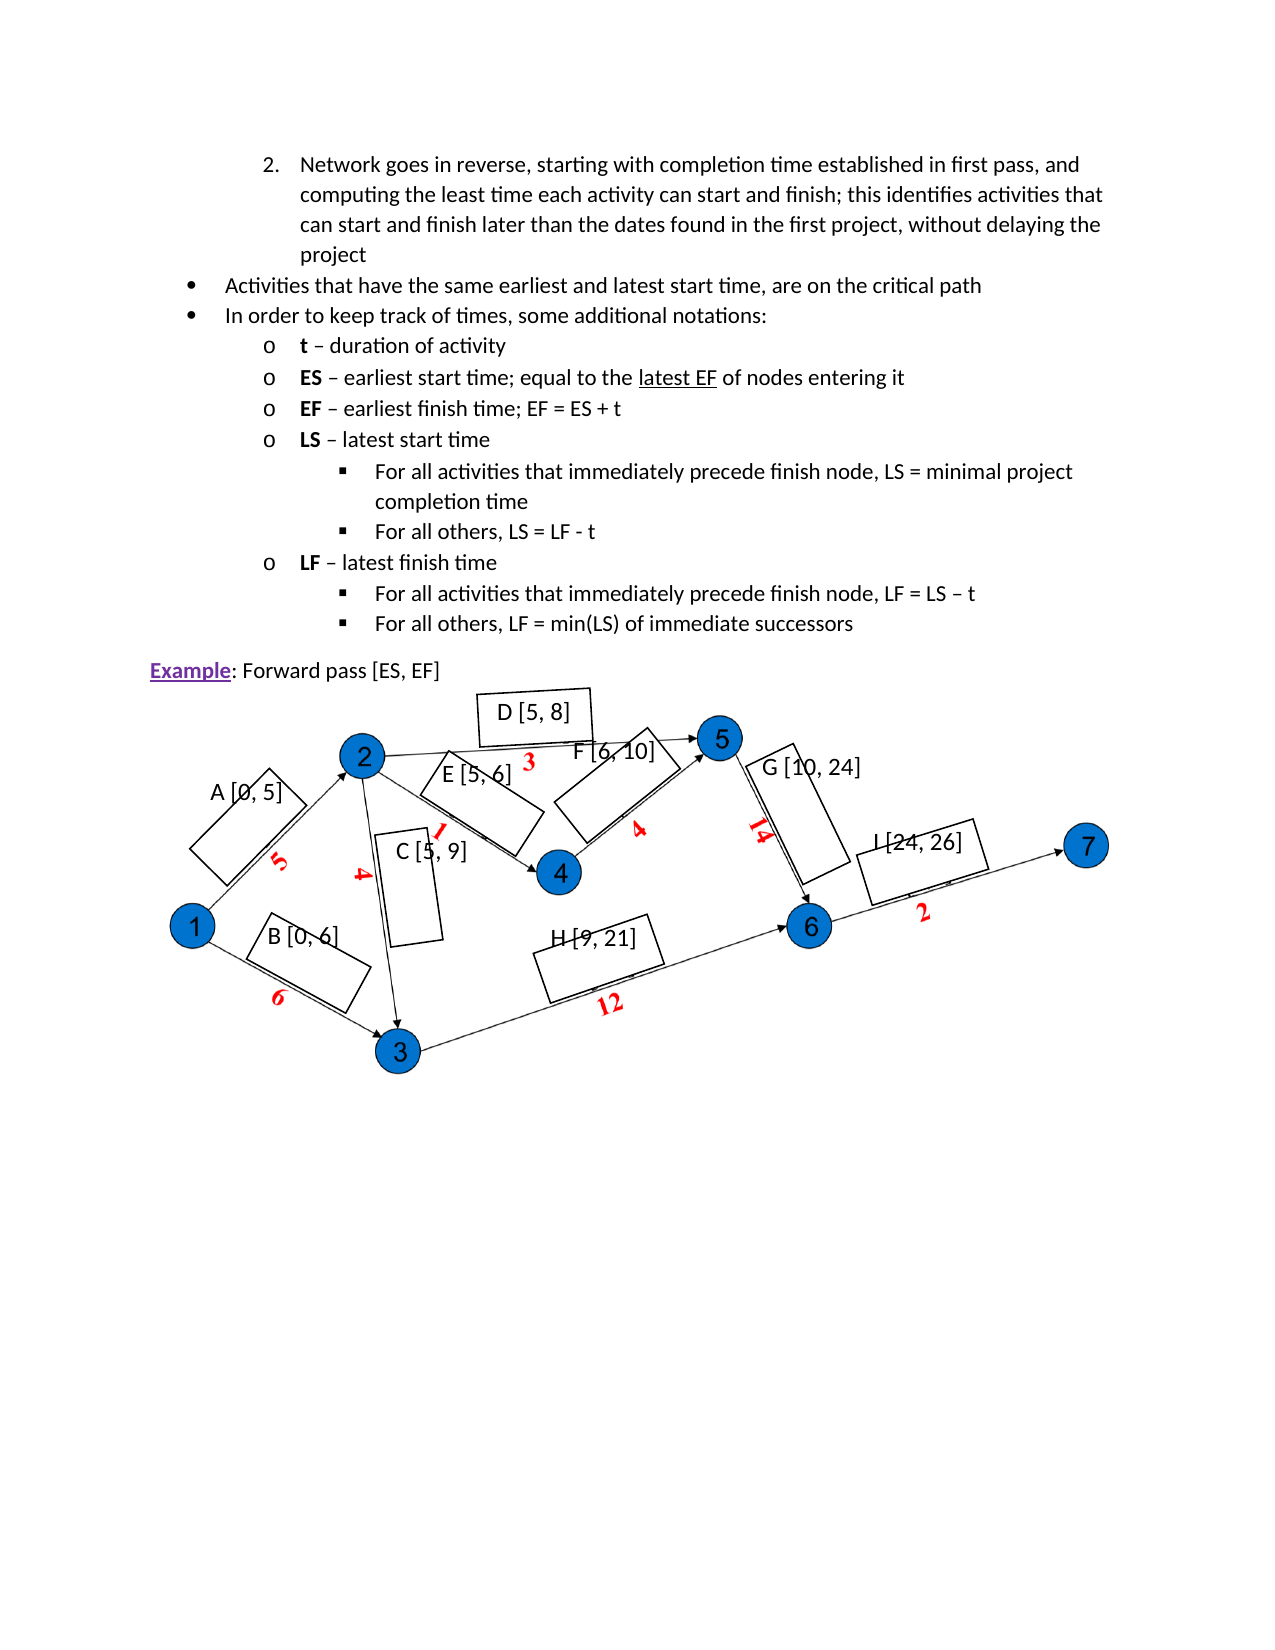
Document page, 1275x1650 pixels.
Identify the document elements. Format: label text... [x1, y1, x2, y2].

list Network goes in reverse, starting with completion time established in first pass, and computing the least time each activity can start and finish; this identifies activities that can start and finish later than the dates found in the first project, without delaying the project [262, 150, 1125, 269]
text Example: Forward pass [ES, EF] [150, 656, 1125, 684]
list Activities that have the same earliest and latest start time, are on the critical path [187, 271, 1125, 299]
list LS – latest start time [262, 426, 1125, 455]
picture [150, 703, 1125, 1094]
list For all others, LS = LF - t [337, 517, 1125, 546]
list LF – latest finish time [262, 548, 1125, 577]
list t – duration of activity [262, 331, 1125, 360]
list For all others, LF = min(LS) of immediate successors [337, 609, 1125, 637]
list ES – earliest start time; equal to the latest EF of nodes entering it [262, 363, 1125, 392]
list In order to keep track of times, some additional notations: [187, 301, 1125, 329]
list For all activities that immediately precede finish node, LF = LS – t [337, 579, 1125, 607]
list EF – earliest finish time; EF = ES + t [262, 394, 1125, 423]
list For all activities that immediately precede finish node, LS = minimal project completion time [337, 457, 1125, 515]
